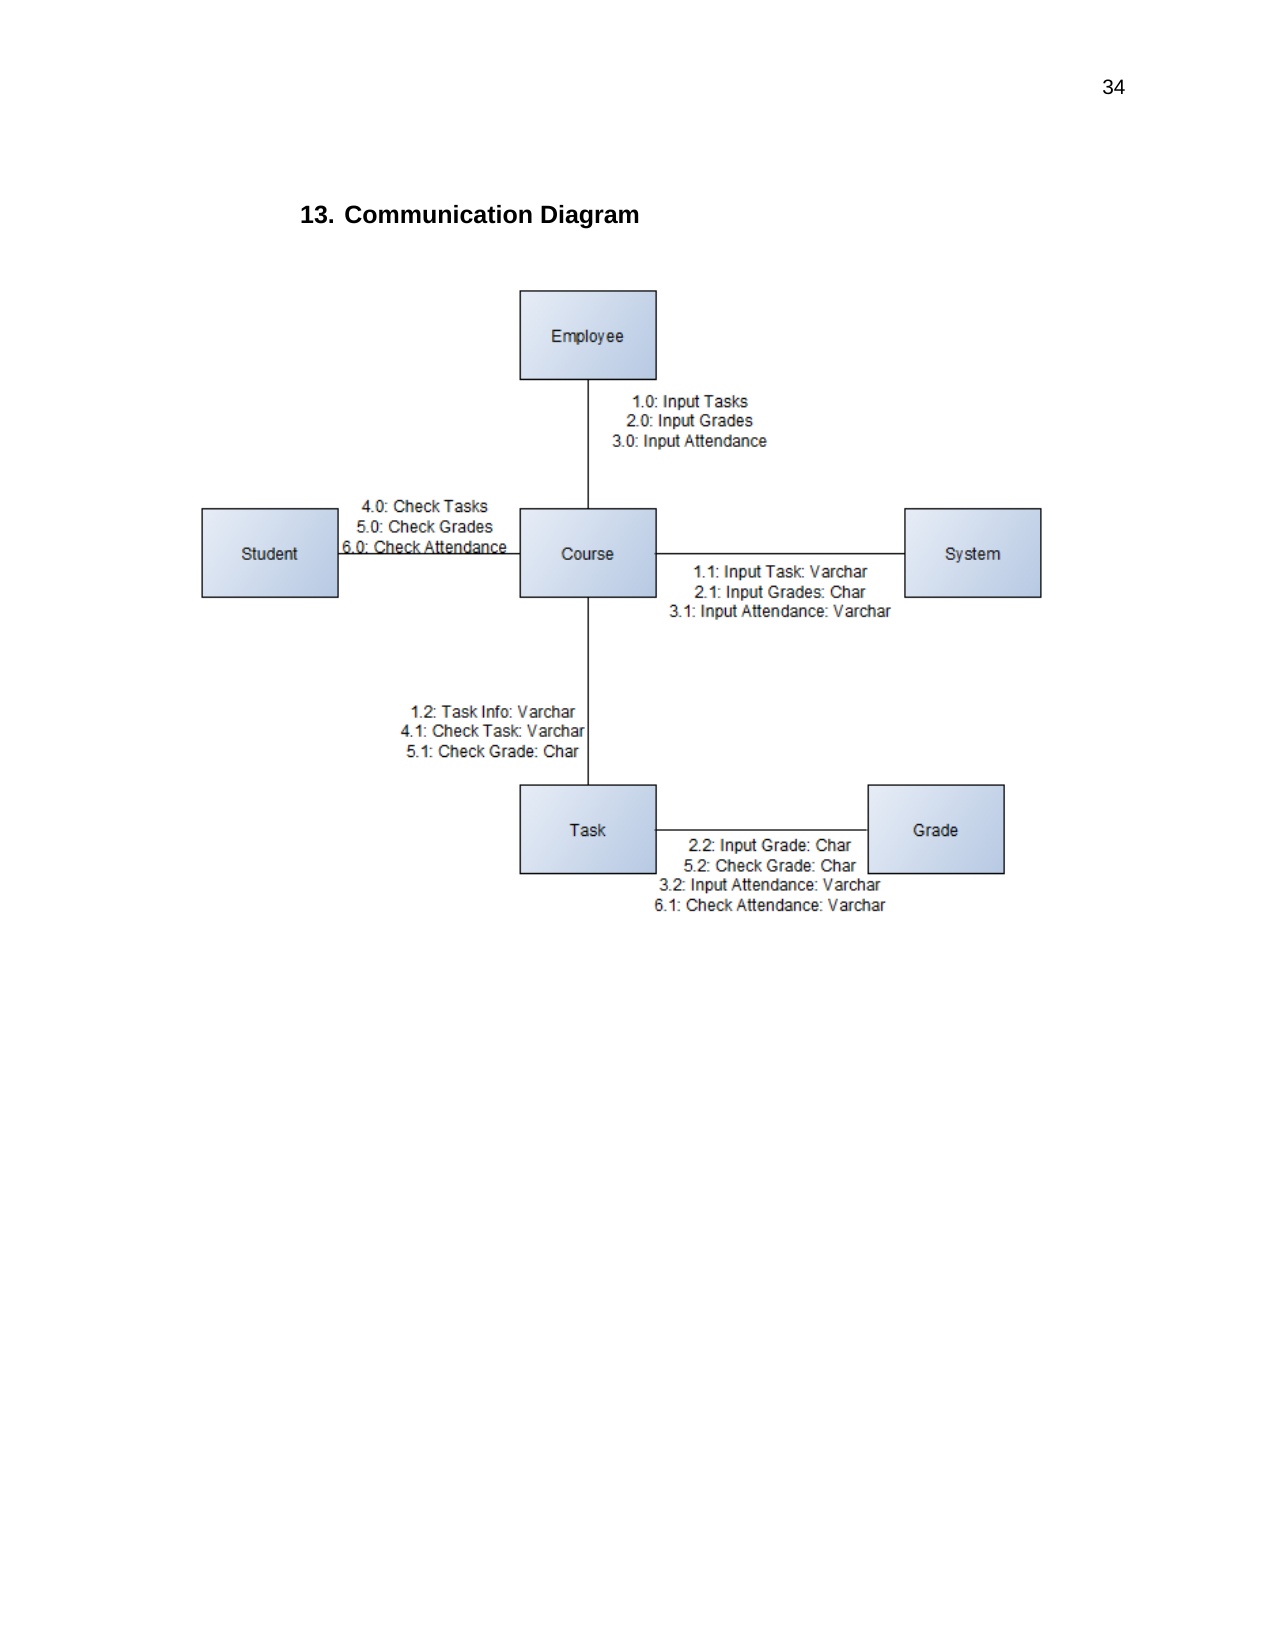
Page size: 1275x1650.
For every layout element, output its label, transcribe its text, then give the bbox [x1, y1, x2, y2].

picture [150, 237, 1125, 967]
subtitle Communication Diagram [300, 194, 1125, 229]
